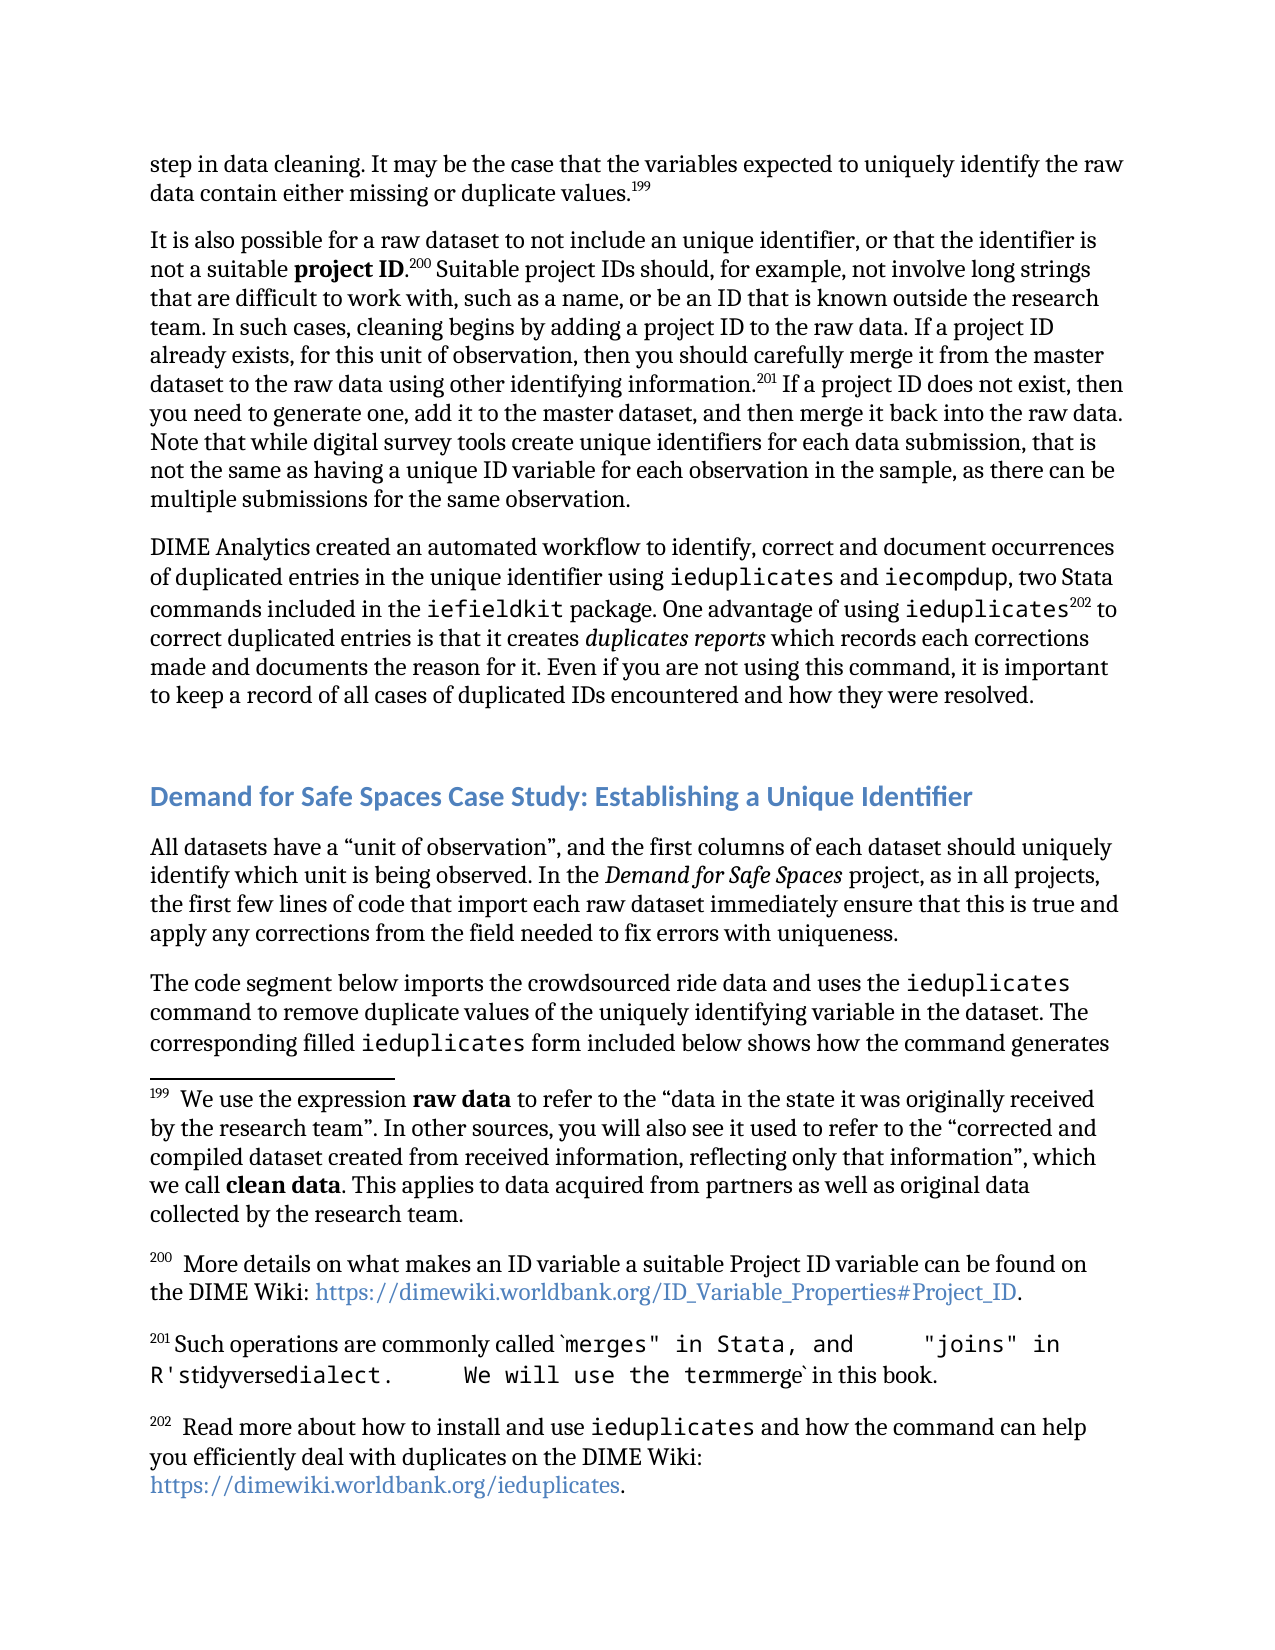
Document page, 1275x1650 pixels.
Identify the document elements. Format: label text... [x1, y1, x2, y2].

subtitle Demand for Safe Spaces Case Study: Establishing a Unique Identifier [150, 778, 1125, 814]
text An important step before starting to tidy a dataset is to understand the unit of observation and find out which variable or set of variables is the unique identifier for each observation. As discussed in Chapter @ref(measurement), the unique identifier will be used to link observations in this dataset to data in other data sources according to the data linkage table, and the unique identifier for all observations must be listed in the master dataset. Ensuring that observations are uniquely and fully identified is arguably the most important step in data cleaning. It may be the case that the variables expected to uniquely identify the raw data contain either missing or duplicate values. [150, 150, 1125, 207]
text It is also possible for a raw dataset to not include an unique identifier, or that the identifier is not a suitable project ID. Suitable project IDs should, for example, not involve long strings that are difficult to work with, such as a name, or be an ID that is known outside the research team. In such cases, cleaning begins by adding a project ID to the raw data. If a project ID already exists, for this unit of observation, then you should carefully merge it from the master dataset to the raw data using other identifying information. If a project ID does not exist, then you need to generate one, add it to the master dataset, and then merge it back into the raw data. Note that while digital survey tools create unique identifiers for each data submission, that is not the same as having a unique ID variable for each observation in the sample, as there can be multiple submissions for the same observation. [150, 226, 1125, 514]
text DIME Analytics created an automated workflow to identify, correct and document occurrences of duplicated entries in the unique identifier using ieduplicates and iecompdup, two Stata commands included in the iefieldkit package. One advantage of using ieduplicates to correct duplicated entries is that it creates duplicates reports which records each corrections made and documents the reason for it. Even if you are not using this command, it is important to keep a record of all cases of duplicated IDs encountered and how they were resolved. [150, 532, 1125, 710]
text All datasets have a “unit of observation”, and the first columns of each dataset should uniquely identify which unit is being observed. In the Demand for Safe Spaces project, as in all projects, the first few lines of code that import each raw dataset immediately ensure that this is true and apply any corrections from the field needed to fix errors with uniqueness. [150, 833, 1125, 948]
text The code segment below imports the crowdsourced ride data and uses the ieduplicates command to remove duplicate values of the uniquely identifying variable in the dataset. The corresponding filled ieduplicates form included below shows how the command generates information documenting and resolving duplicated IDs in data collection. After applying the corrections, the code confirms that the data is uniquely identified by riders and ride IDs and saves it in an optimized format. [150, 966, 1125, 1058]
